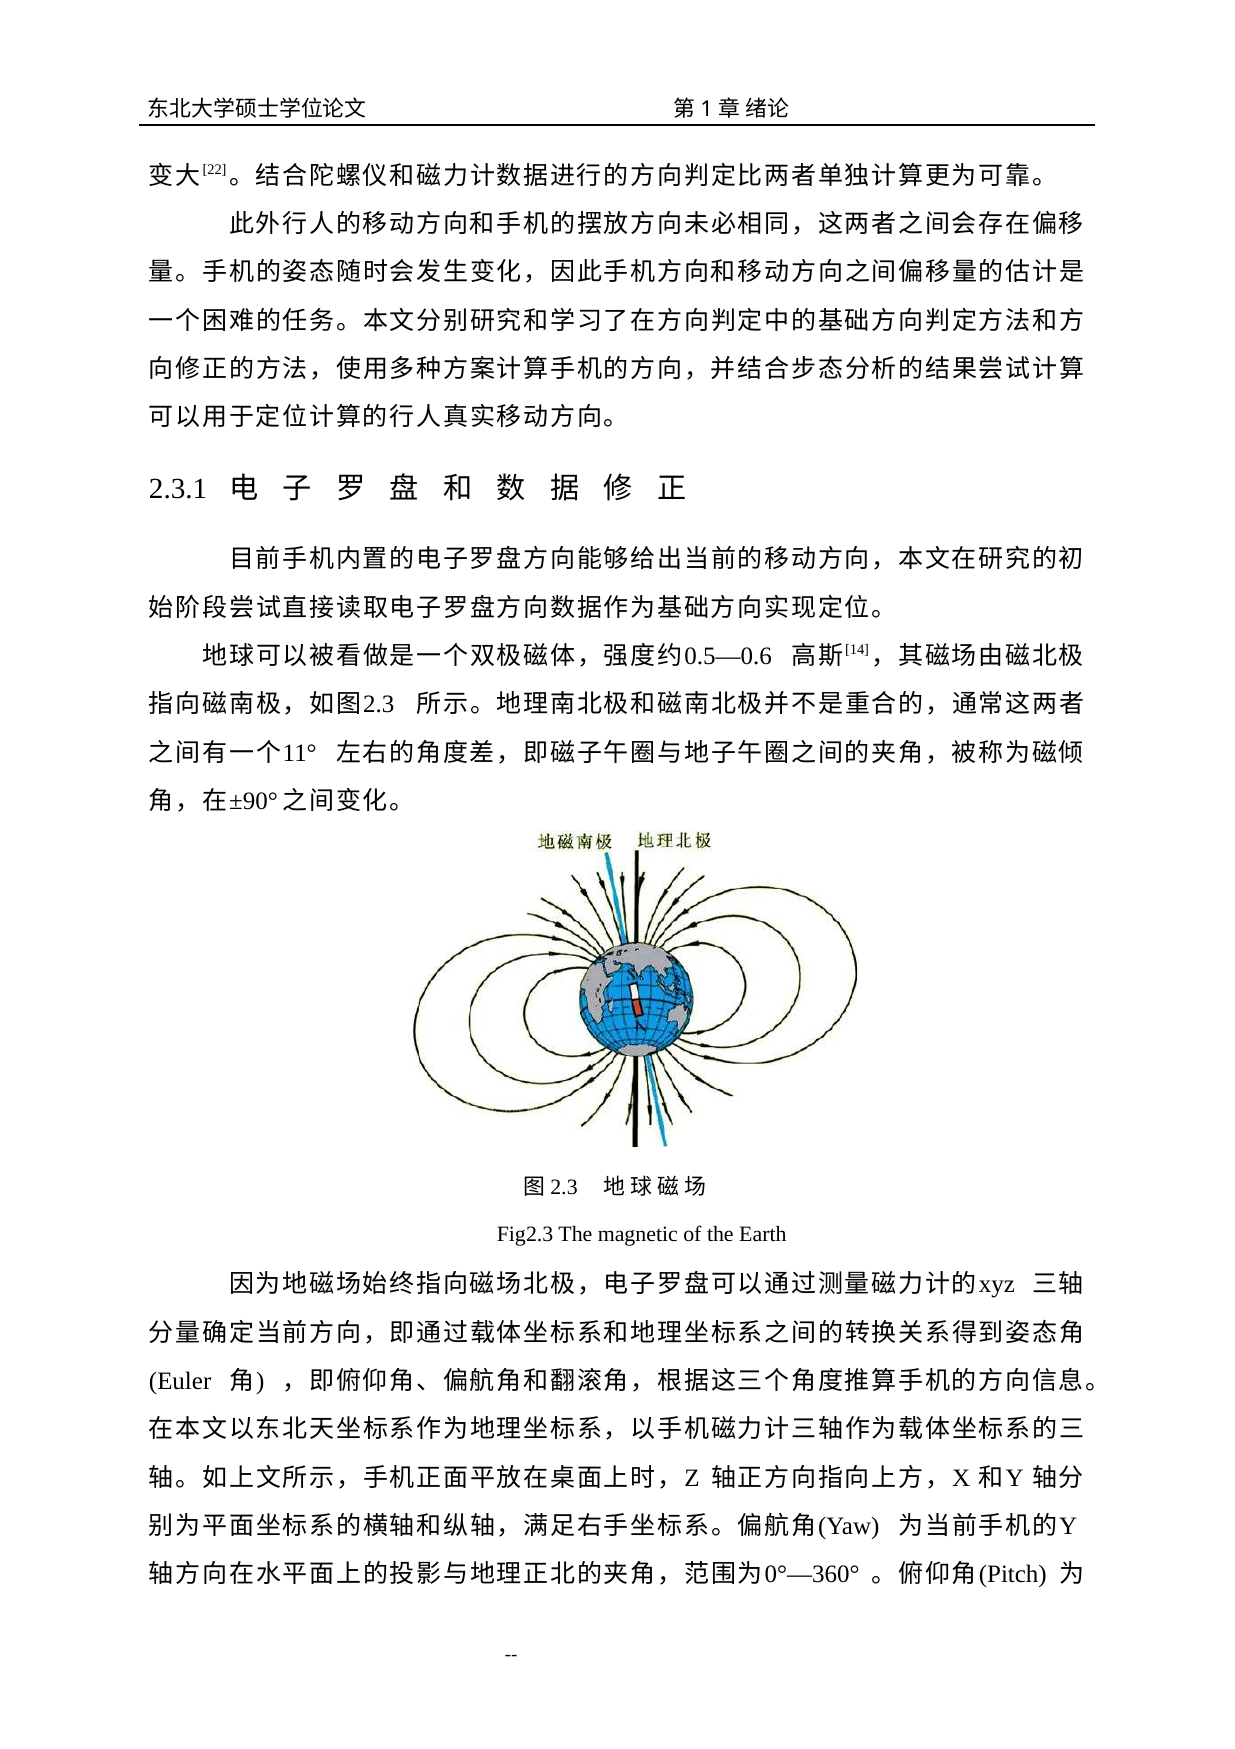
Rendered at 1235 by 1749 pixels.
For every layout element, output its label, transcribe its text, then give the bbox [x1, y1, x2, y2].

picture [412, 830, 858, 1147]
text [149, 149, 1086, 197]
text 此外行人的移动方向和手机的摆放方向未必相同，这两者之间会存在偏移量。手机的姿态随时会发生变化，因此手机方向和移动方向之间偏移量的估计是一个困难的任务。本文分别研究和学习了在方向判定中的基础方向判定方法和方向修正的方法，使用多种方案计算手机的方向，并结合步态分析的结果尝试计算可以用于定位计算的行人真实移动方向。 [149, 197, 1086, 439]
subtitle 电子罗盘和数据修正 [143, 462, 1086, 510]
text 目前手机内置的电子罗盘方向能够给出当前的移动方向，本文在研究的初始阶段尝试直接读取电子罗盘方向数据作为基础方向实现定位。 [149, 533, 1086, 629]
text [149, 1258, 1086, 1596]
text Fig2.3 The magnetic of the Earth [149, 1209, 1086, 1258]
text 地球可以被看做是一个双极磁体，强度约0.5—0.6高斯[14]，其磁场由磁北极指向磁南极，如图2.3所示。地理南北极和磁南北极并不是重合的，通常这两者之间有一个11°左右的角度差，即磁子午圈与地子午圈之间的夹角，被称为磁倾角，在±90°之间变化。 [149, 629, 1086, 823]
